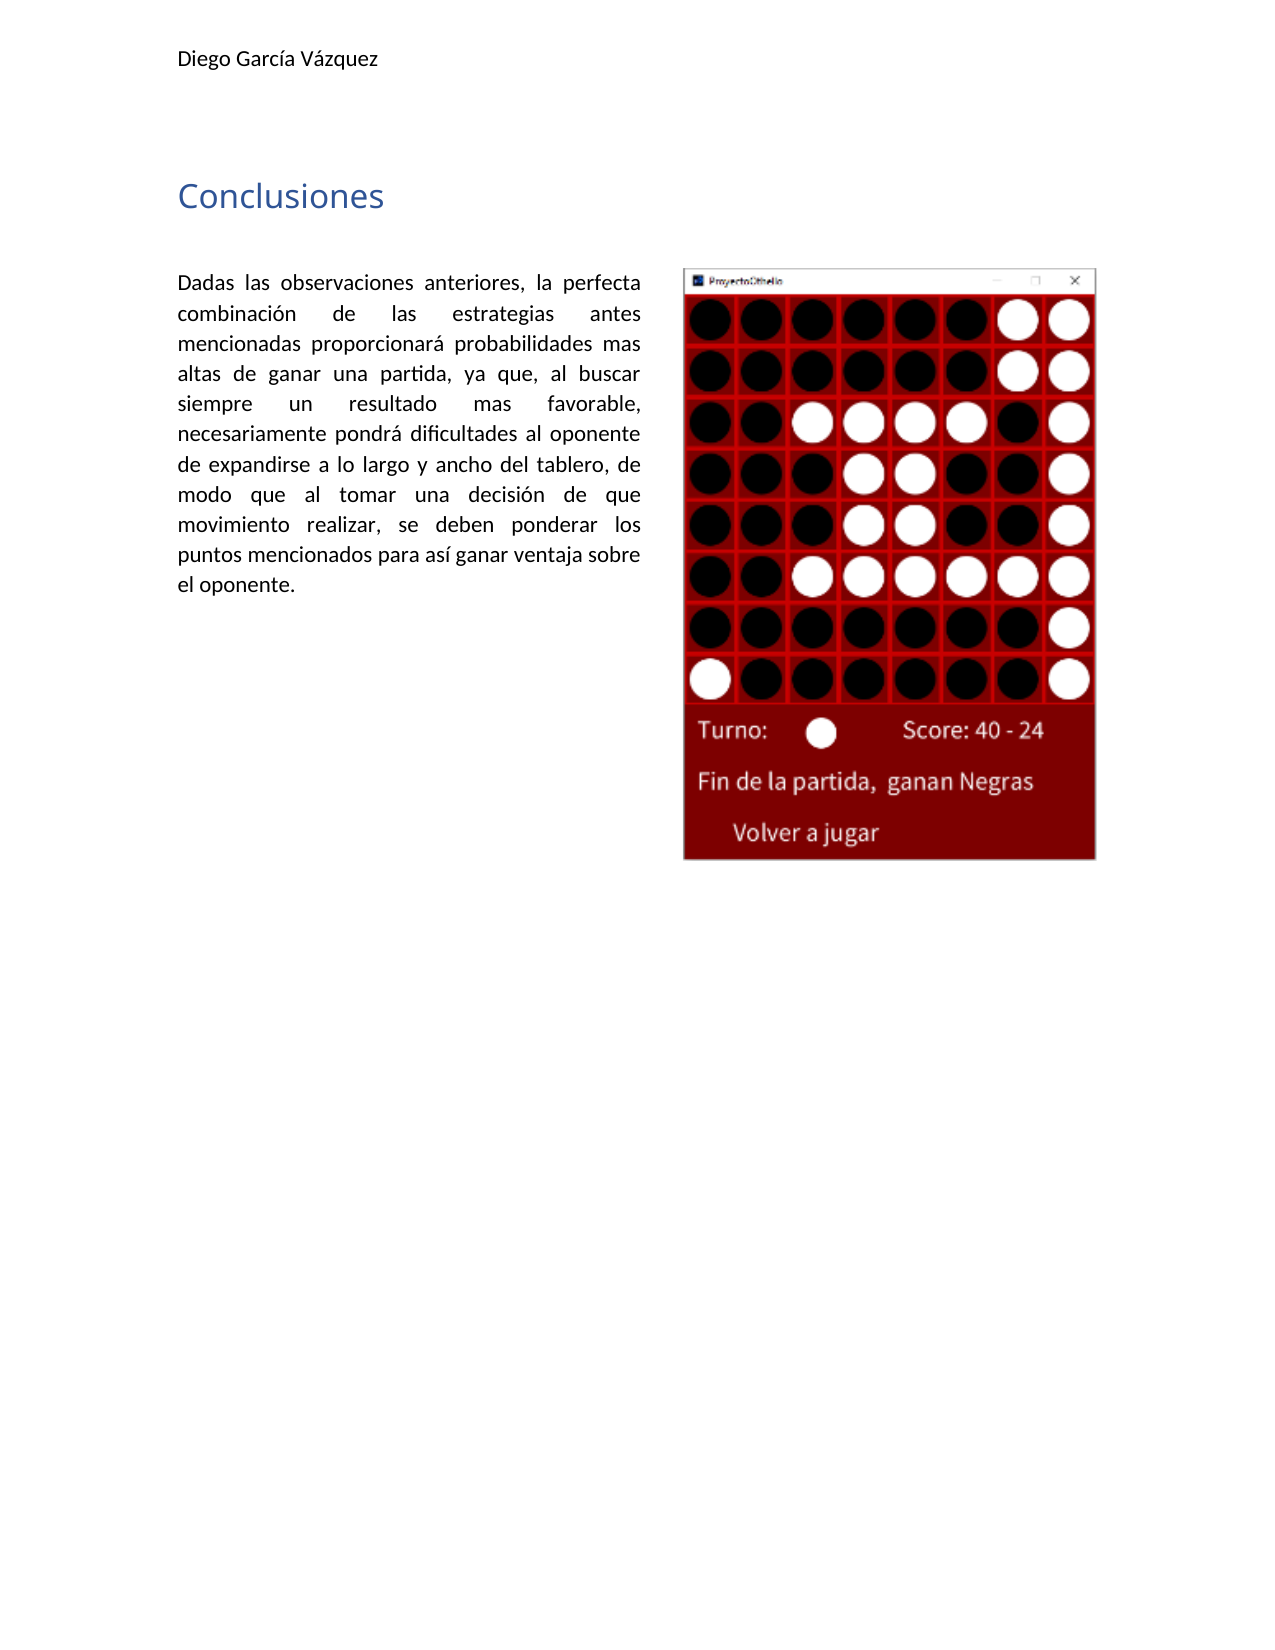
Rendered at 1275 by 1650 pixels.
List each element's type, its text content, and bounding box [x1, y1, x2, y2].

picture [682, 268, 1097, 861]
text Dadas las observaciones anteriores, la perfecta combinación de las estrategias antes mencionadas proporcionará probabilidades mas altas de ganar una partida, ya que, al buscar siempre un resultado mas favorable, necesariamente pondrá dificultades al oponente de expandirse a lo largo y ancho del tablero, de modo que al tomar una decisión de que movimiento realizar, se deben ponderar los puntos mencionados para así ganar ventaja sobre el oponente. [177, 268, 682, 598]
subtitle Conclusiones [177, 173, 1098, 218]
